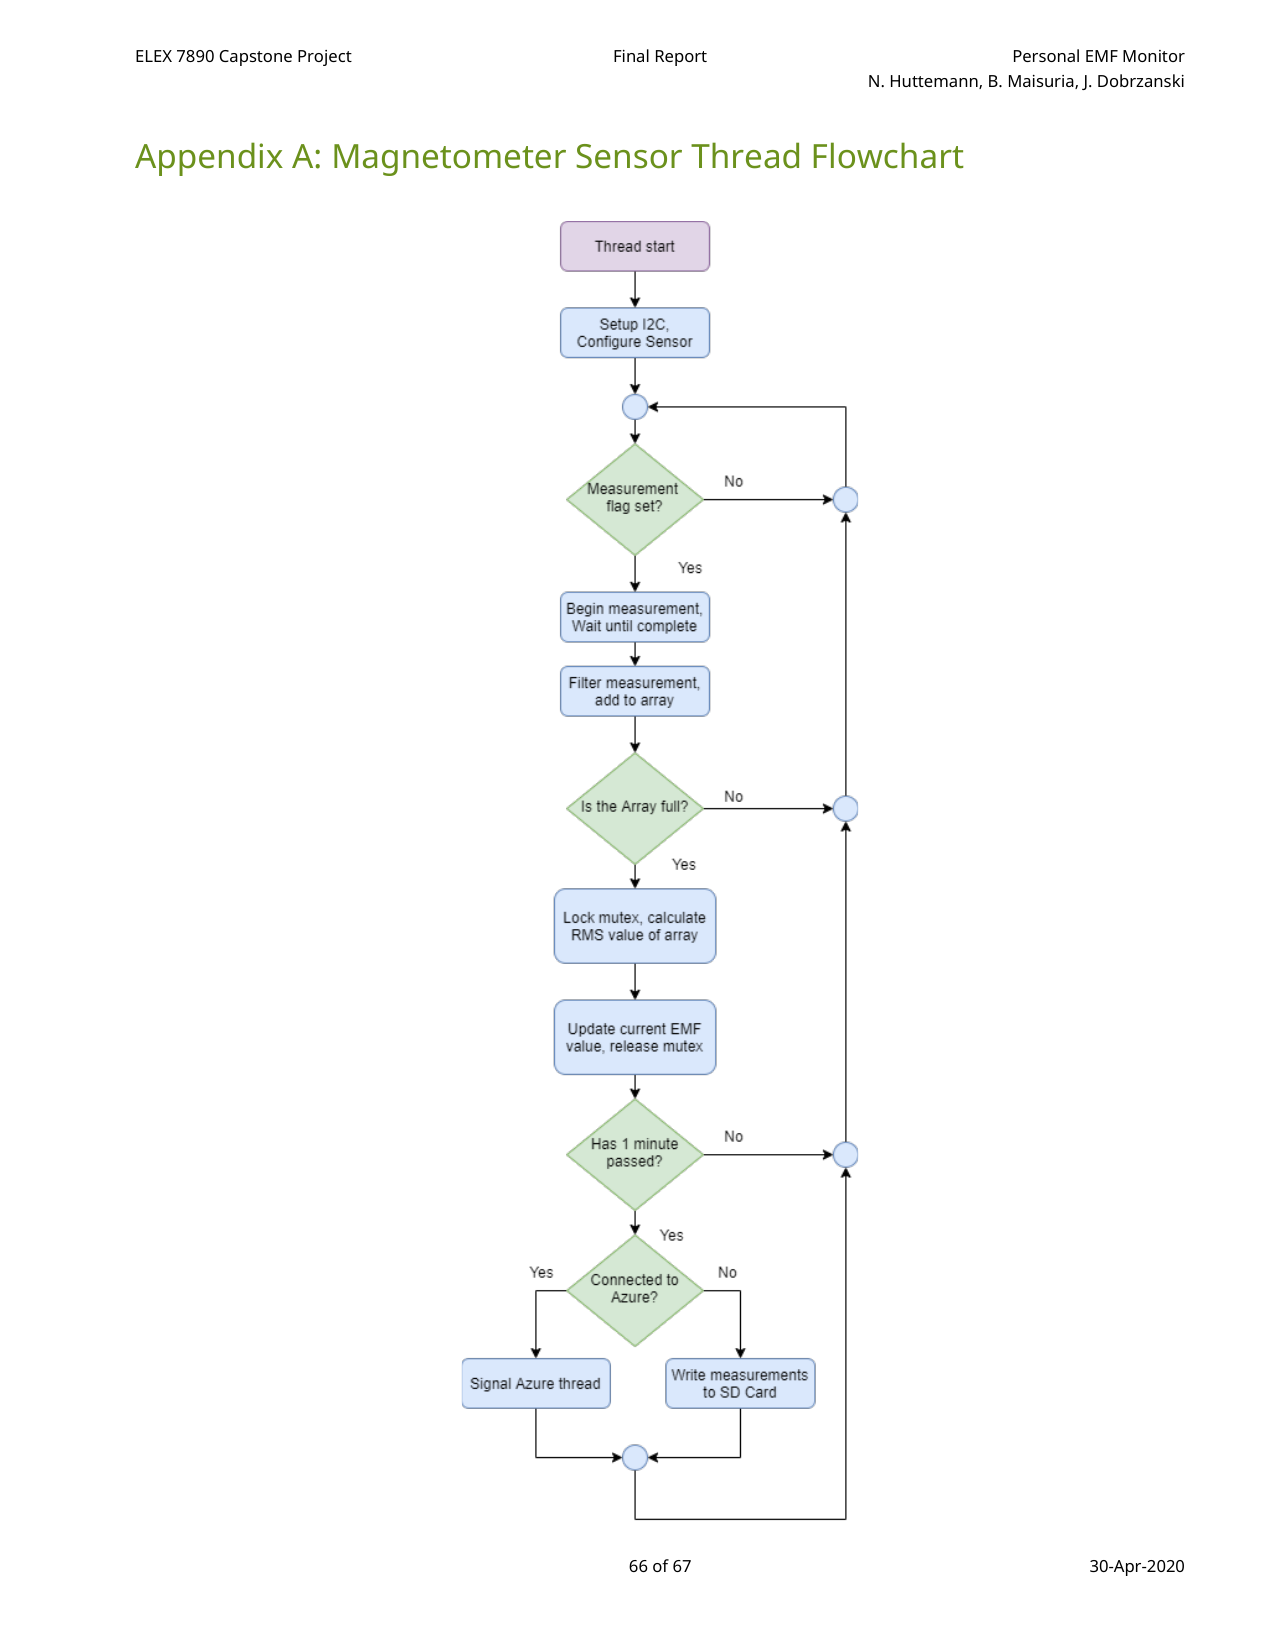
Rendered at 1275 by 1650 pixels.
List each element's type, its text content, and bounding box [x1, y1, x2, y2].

subtitle Appendix A: Magnetometer Sensor Thread Flowchart [135, 132, 1185, 178]
picture [461, 221, 859, 1530]
